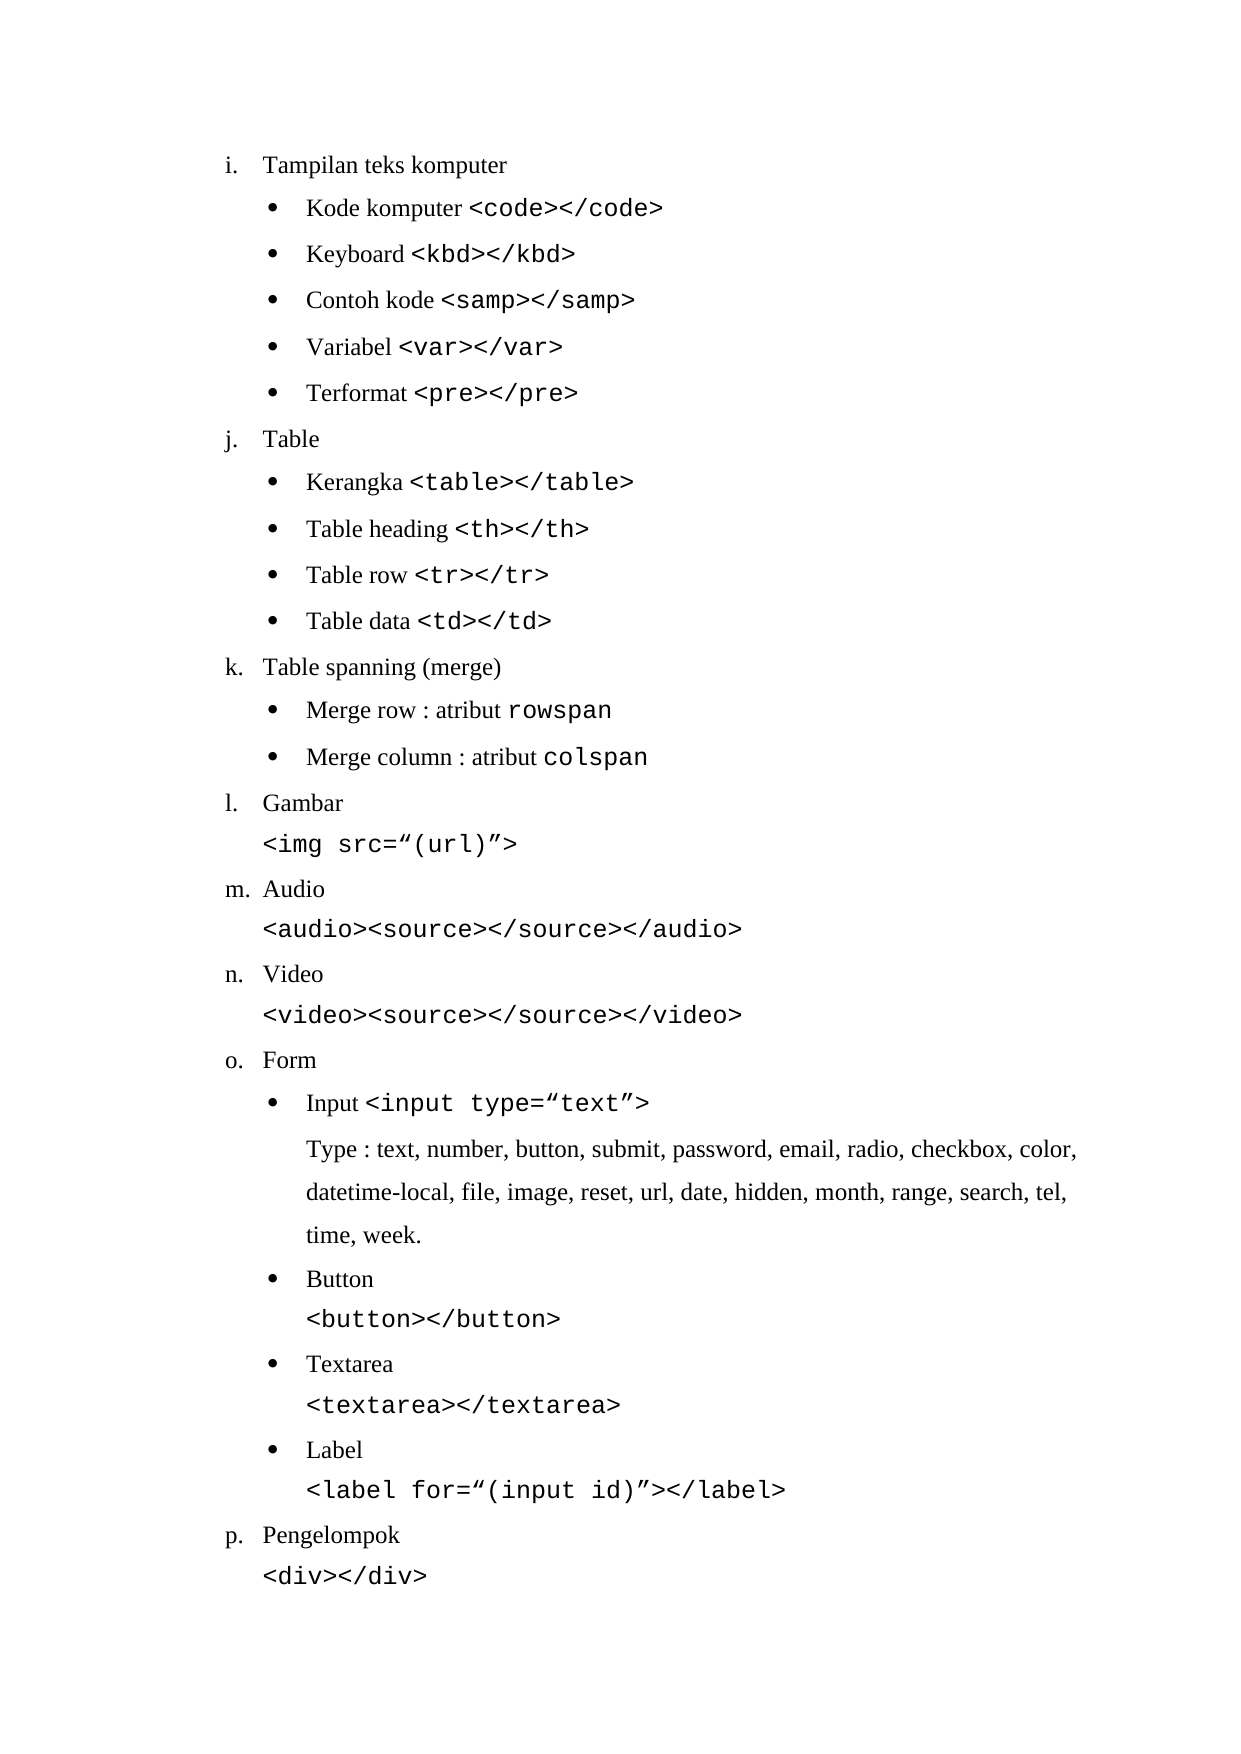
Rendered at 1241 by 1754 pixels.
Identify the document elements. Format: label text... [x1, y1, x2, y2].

list Kerangka <table></table> [268, 467, 1090, 498]
list Input <input type=“text”> [268, 1088, 1090, 1119]
list <button></button> [306, 1307, 1090, 1335]
list Table spanning (merge) [225, 652, 1090, 681]
list <textarea></textarea> [306, 1392, 1090, 1421]
list <img src=“(url)”> [262, 831, 1090, 859]
list Merge column : atribut colspan [268, 742, 1090, 773]
list Table heading <th></th> [268, 514, 1090, 544]
list Button [268, 1264, 1090, 1292]
list <audio><source></source></audio> [262, 917, 1090, 945]
list Variabel <var></var> [268, 332, 1090, 363]
list Merge row : atribut rowspan [268, 696, 1090, 726]
list Video [225, 959, 1090, 988]
list Table data <td></td> [268, 606, 1090, 637]
list Label [268, 1435, 1090, 1464]
list Gambar [225, 788, 1090, 817]
list Pengelompok [225, 1521, 1090, 1549]
list Form [225, 1045, 1090, 1074]
list <div></div> [262, 1564, 1090, 1592]
list Kode komputer <code></code> [268, 193, 1090, 224]
list Contoh kode <samp></samp> [268, 286, 1090, 316]
list Audio [225, 874, 1090, 902]
list <video><source></source></video> [262, 1002, 1090, 1031]
list Table row <tr></tr> [268, 560, 1090, 591]
list Type : text, number, button, submit, password, email, radio, checkbox, color, datetime-local, file, image, reset, url, date, hidden, month, range, search, tel, time, week. [306, 1134, 1090, 1249]
list Table [225, 424, 1090, 453]
list Terformat <pre></pre> [268, 378, 1090, 409]
list Tampilan teks komputer [225, 150, 1090, 179]
list <label for=“(input id)”></label> [306, 1478, 1090, 1506]
list Textarea [268, 1349, 1090, 1378]
list Keyboard <kbd></kbd> [268, 239, 1090, 270]
